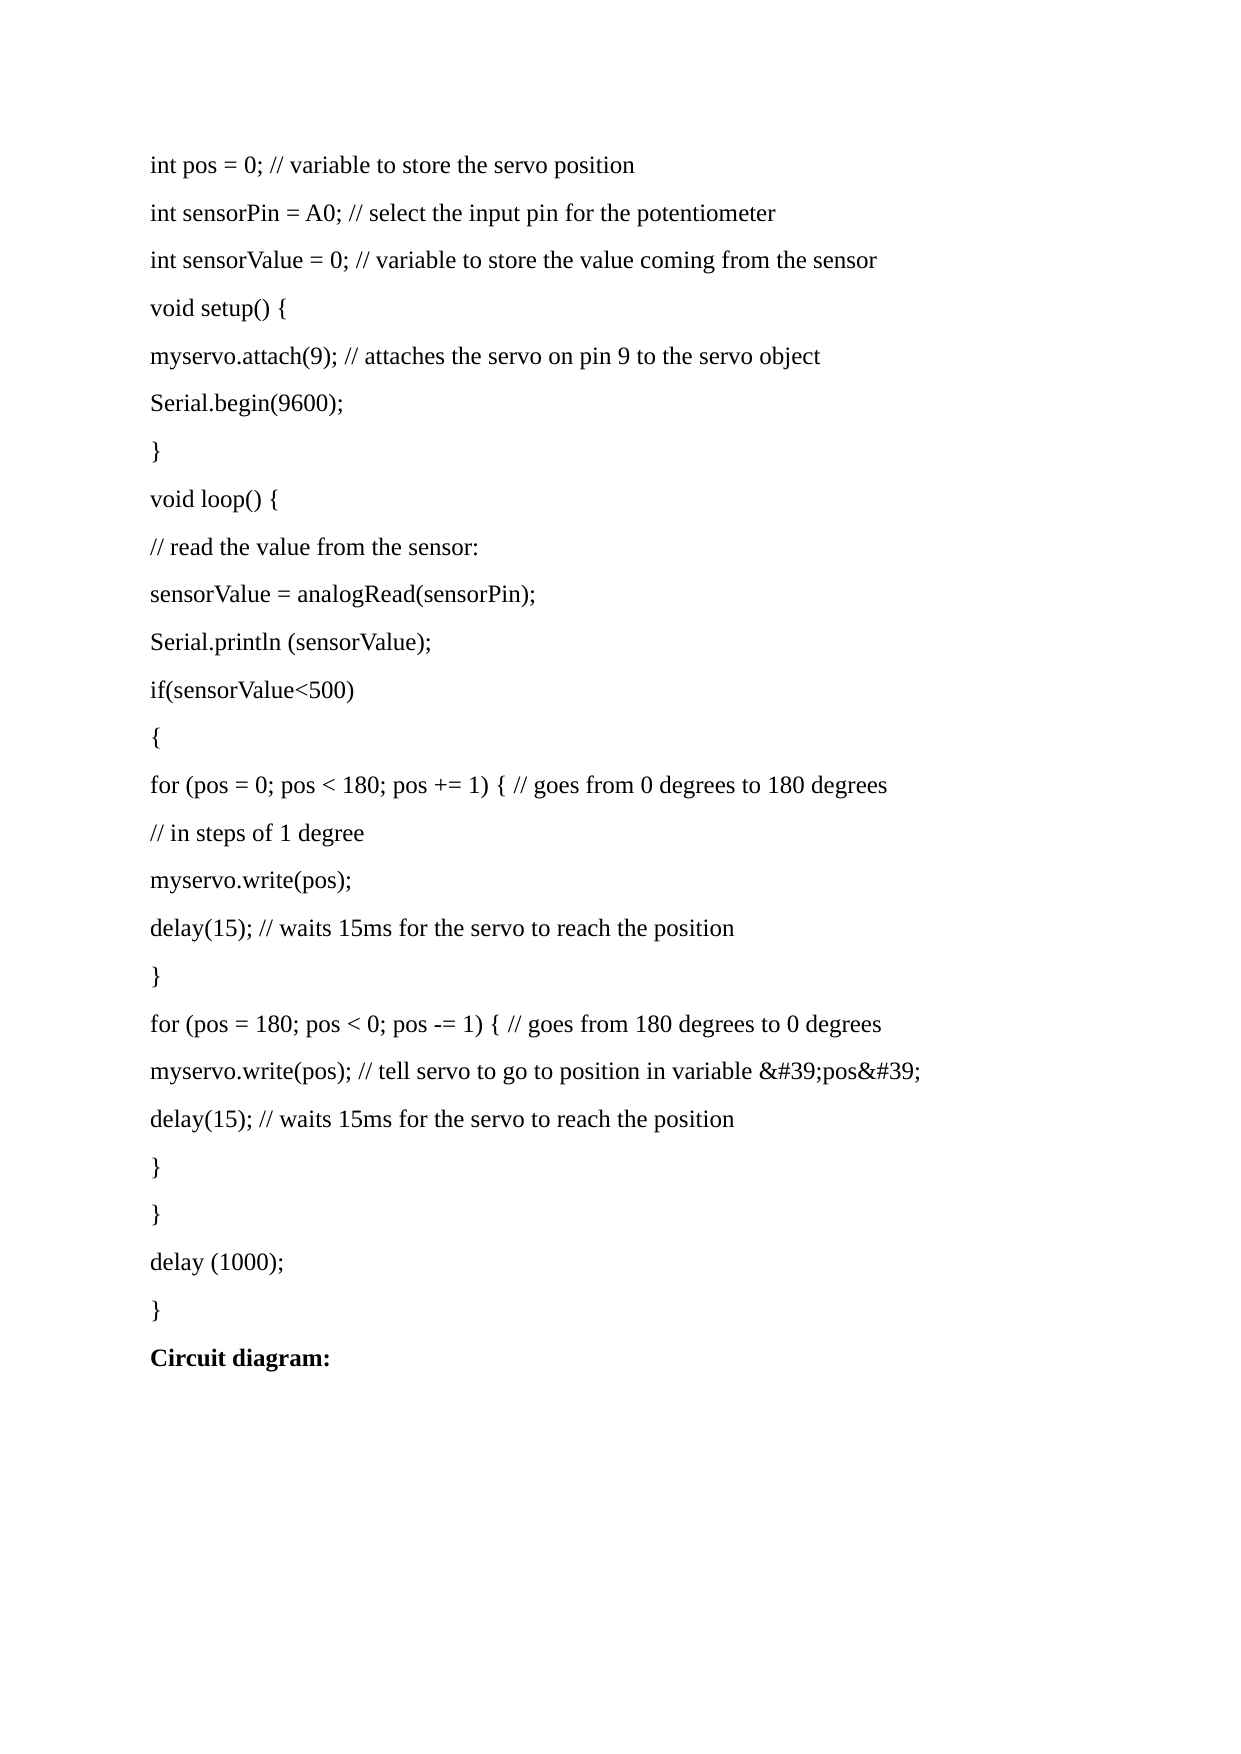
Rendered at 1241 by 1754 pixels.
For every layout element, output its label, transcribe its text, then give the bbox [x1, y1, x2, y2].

text } [150, 1199, 1090, 1228]
text for (pos = 180; pos < 0; pos -= 1) { // goes from 180 degrees to 0 degrees [150, 1009, 1090, 1037]
text Circuit diagram: [150, 1343, 1090, 1371]
text myservo.write(pos); // tell servo to go to position in variable &#39;pos&#39; [150, 1056, 1090, 1085]
text if(sensorValue<500) [150, 675, 1090, 703]
text void loop() { [150, 484, 1090, 513]
text // read the value from the sensor: [150, 532, 1090, 560]
text sensorValue = analogRead(sensorPin); [150, 579, 1090, 608]
text delay (1000); [150, 1247, 1090, 1276]
text Serial.println (sensorValue); [150, 627, 1090, 656]
text int pos = 0; // variable to store the servo position [150, 150, 1090, 179]
text delay(15); // waits 15ms for the servo to reach the position [150, 1104, 1090, 1133]
text } [150, 1152, 1090, 1181]
text for (pos = 0; pos < 180; pos += 1) { // goes from 0 degrees to 180 degrees [150, 770, 1090, 799]
text int sensorValue = 0; // variable to store the value coming from the sensor [150, 245, 1090, 274]
text Serial.begin(9600); [150, 388, 1090, 417]
text int sensorPin = A0; // select the input pin for the potentiometer [150, 198, 1090, 226]
text } [150, 961, 1090, 990]
text } [150, 436, 1090, 465]
text void setup() { [150, 293, 1090, 322]
text } [150, 1295, 1090, 1324]
text { [150, 722, 1090, 751]
text // in steps of 1 degree [150, 818, 1090, 847]
text myservo.write(pos); [150, 866, 1090, 894]
text delay(15); // waits 15ms for the servo to reach the position [150, 913, 1090, 942]
text myservo.attach(9); // attaches the servo on pin 9 to the servo object [150, 341, 1090, 369]
